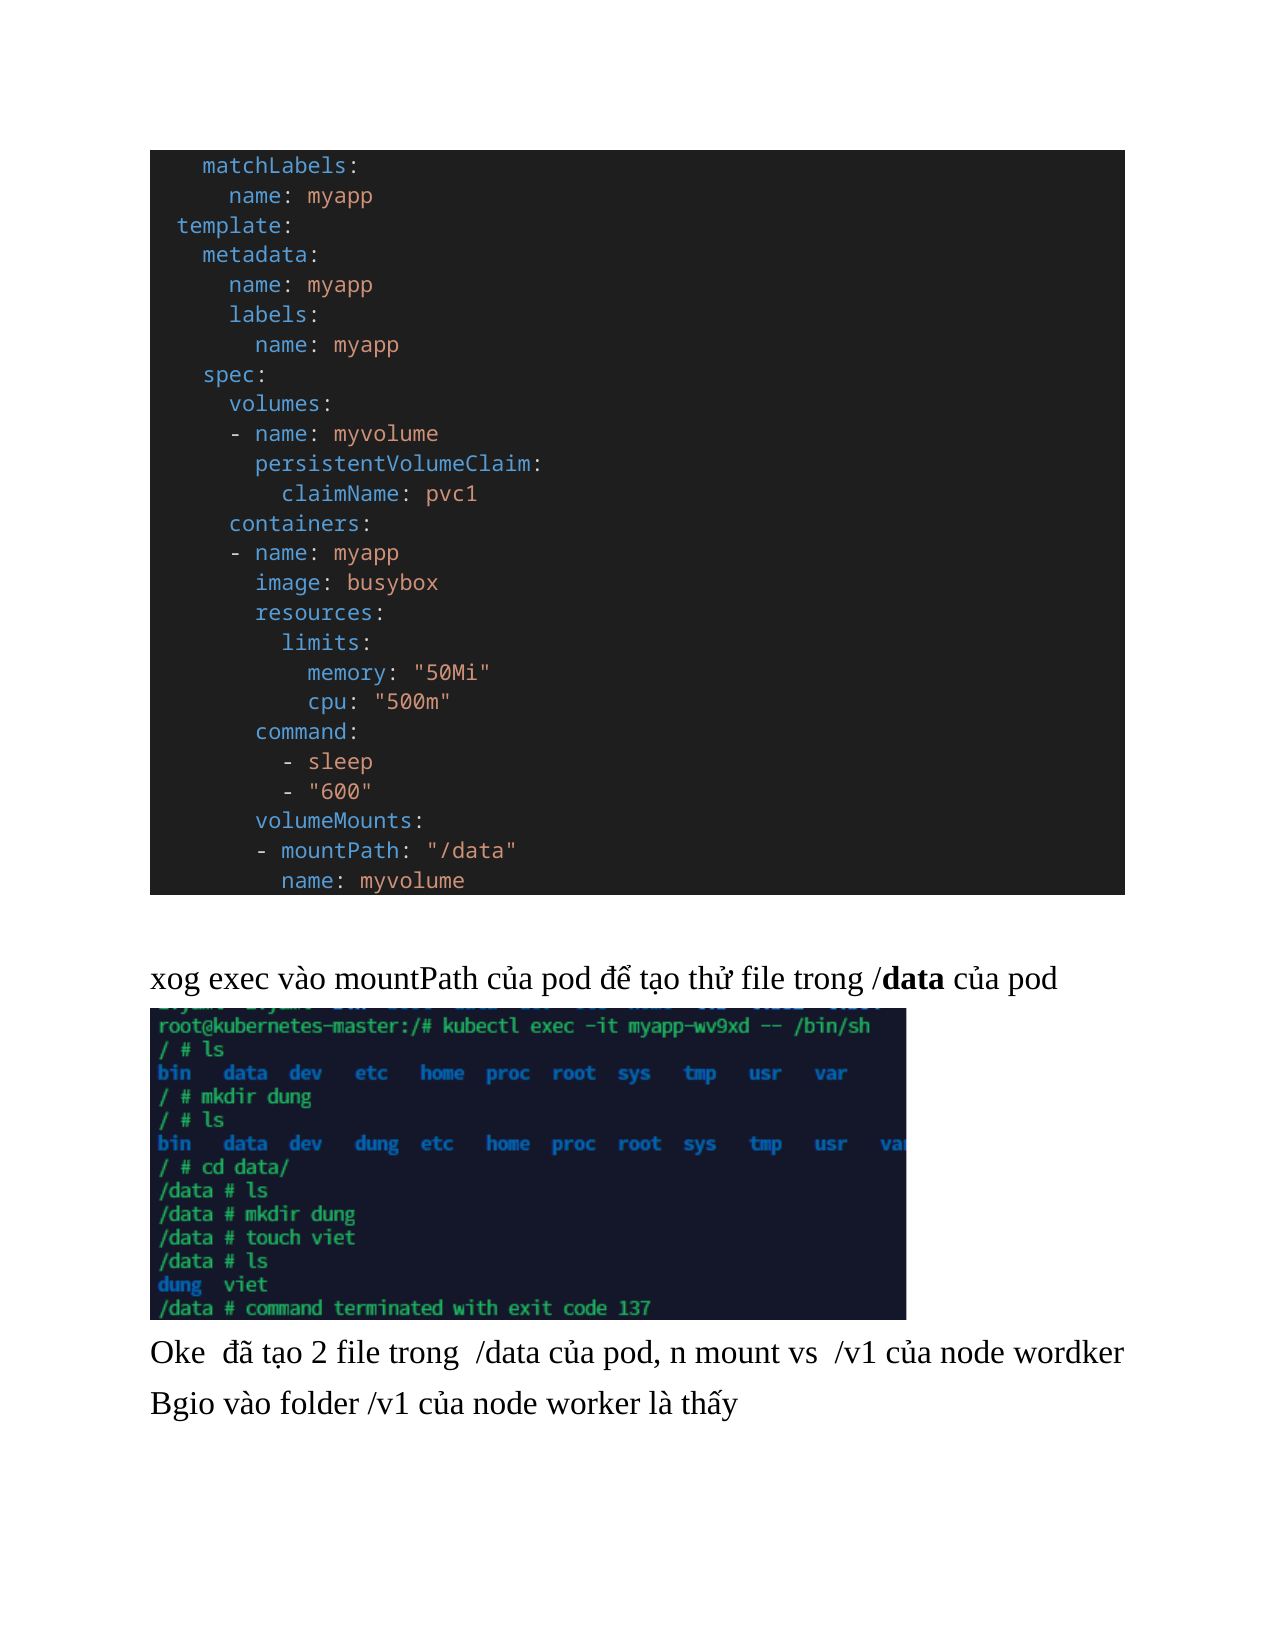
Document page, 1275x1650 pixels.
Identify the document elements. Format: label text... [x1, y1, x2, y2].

text spec: [150, 358, 1125, 388]
text name: myapp [150, 180, 1125, 209]
text name: myapp [150, 329, 1125, 358]
text - name: myapp [150, 537, 1125, 567]
text name: myapp [150, 269, 1125, 299]
text matchLabels: [150, 150, 1125, 180]
text name: myvolume [150, 865, 1125, 895]
text volumeMounts: [150, 805, 1125, 835]
text memory: "50Mi" [150, 656, 1125, 686]
text containers: [150, 507, 1125, 537]
text Bgio vào folder /v1 của node worker là thấy [150, 1383, 1125, 1422]
text claimName: pvc1 [150, 478, 1125, 507]
text cpu: "500m" [150, 686, 1125, 716]
text - mountPath: "/data" [150, 835, 1125, 865]
picture [150, 1008, 907, 1320]
text - sleep [150, 746, 1125, 776]
text - "600" [150, 776, 1125, 805]
text metadata: [150, 239, 1125, 269]
text resources: [150, 597, 1125, 627]
text - name: myvolume [150, 418, 1125, 448]
text template: [150, 209, 1125, 239]
text labels: [150, 299, 1125, 329]
text Oke đã tạo 2 file trong /data của pod, n mount vs /v1 của node wordker [150, 1332, 1125, 1371]
text xog exec vào mountPath của pod để tạo thử file trong /data của pod [150, 958, 1125, 996]
text persistentVolumeClaim: [150, 448, 1125, 478]
text volumes: [150, 388, 1125, 418]
text limits: [150, 627, 1125, 656]
text command: [150, 716, 1125, 746]
text image: busybox [150, 567, 1125, 597]
